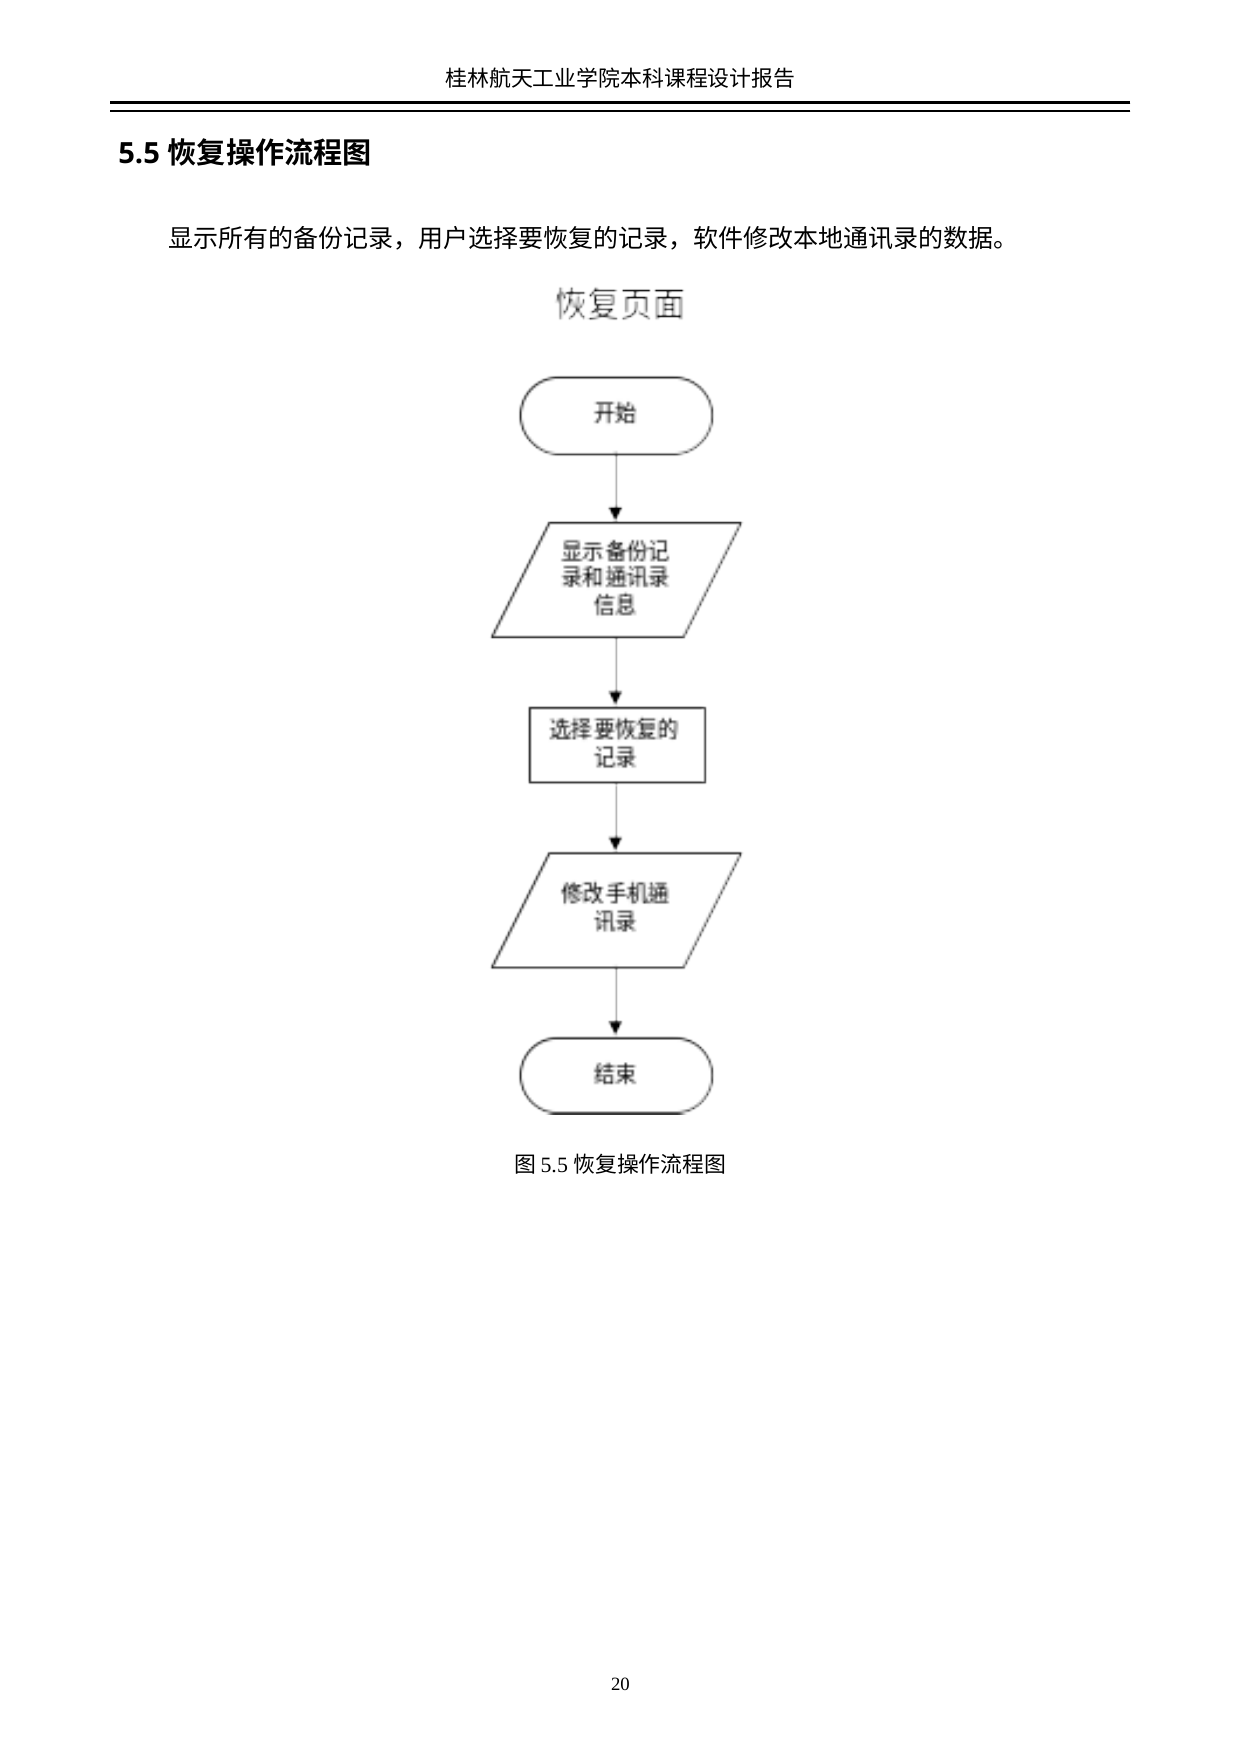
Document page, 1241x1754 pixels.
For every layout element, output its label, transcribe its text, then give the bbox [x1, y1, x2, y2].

list 显示所有的备份记录，用户选择要恢复的记录，软件修改本地通讯录的数据。 [118, 204, 1122, 269]
text 图5.5 恢复操作流程图 [118, 1147, 1122, 1179]
subtitle 5.5 恢复操作流程图 [118, 129, 1122, 172]
